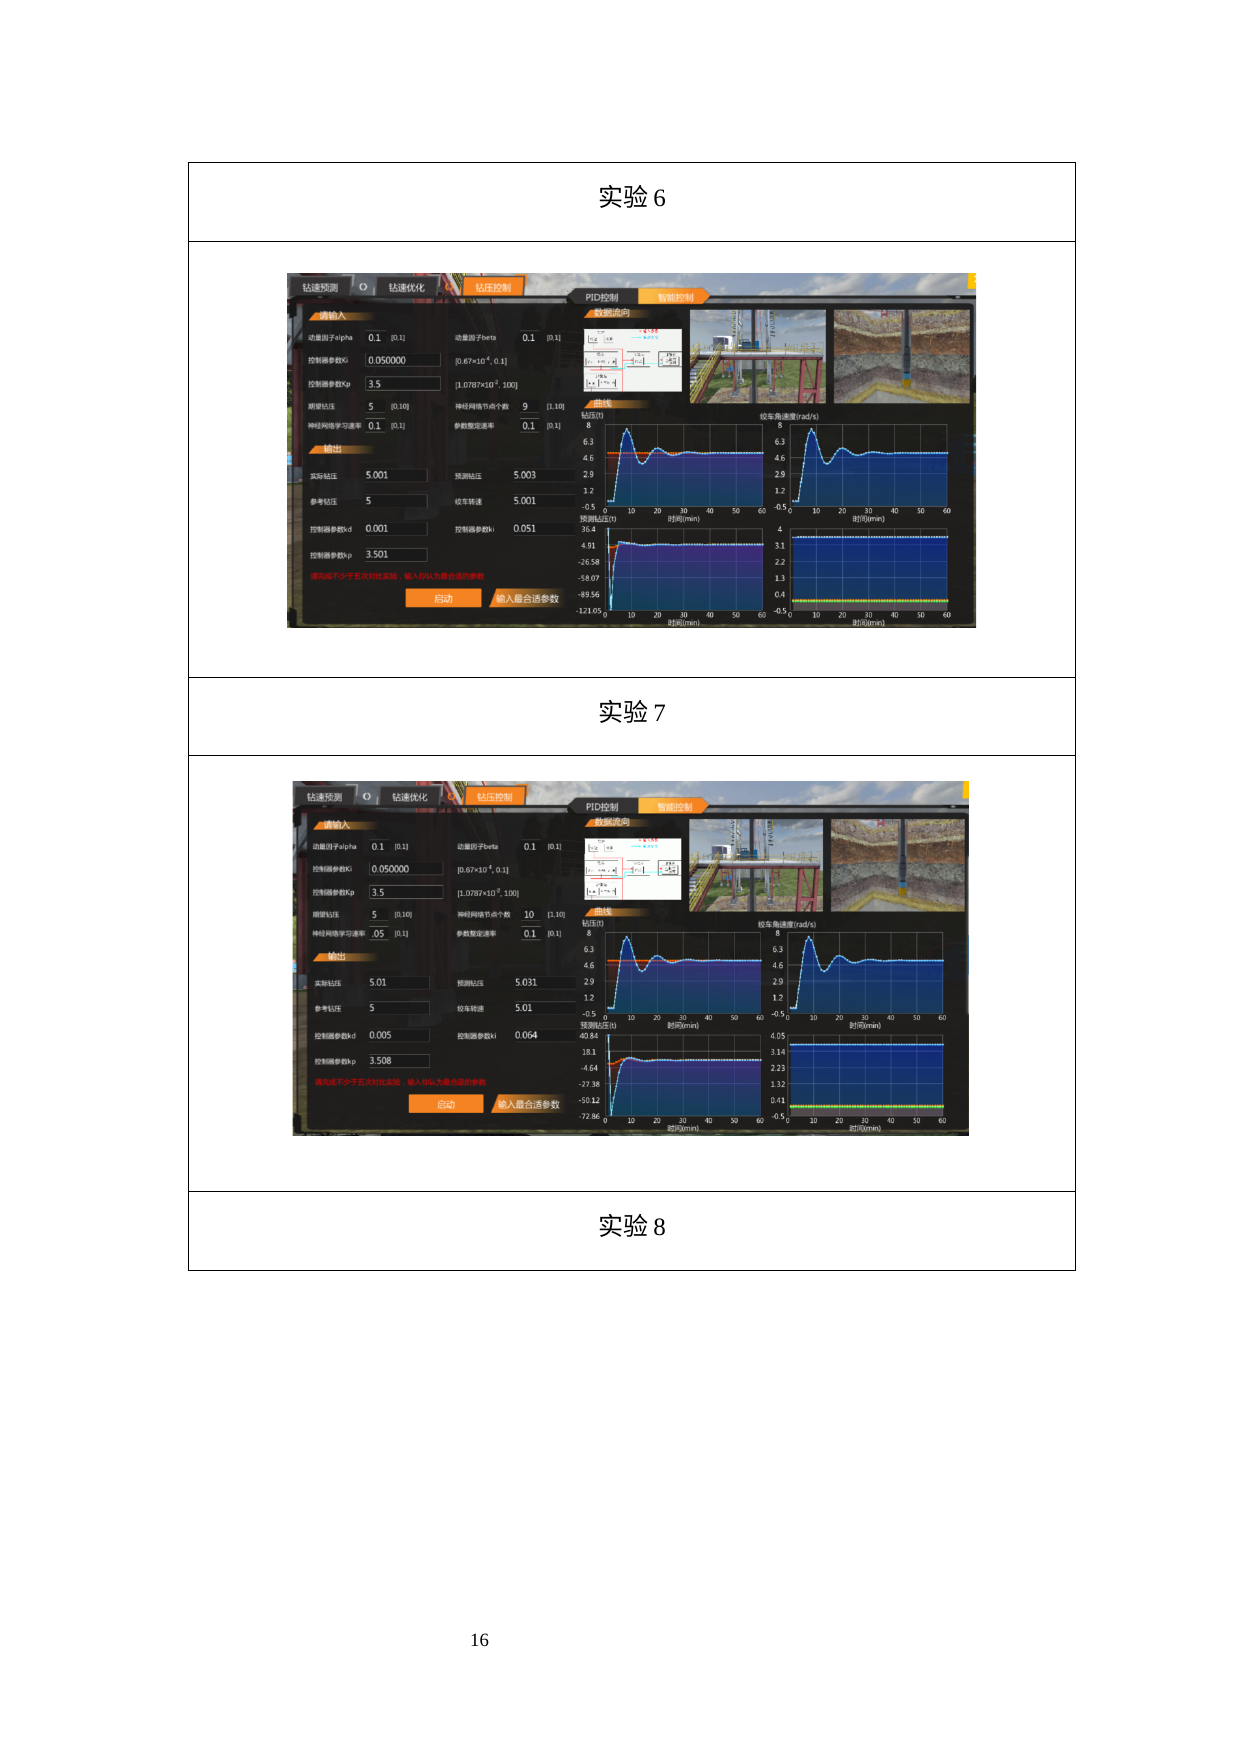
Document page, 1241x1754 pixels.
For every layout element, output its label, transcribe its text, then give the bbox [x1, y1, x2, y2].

table_cell 实验8 [189, 1192, 1075, 1270]
table_cell [189, 242, 1075, 677]
table_cell 实验7 [189, 678, 1075, 755]
table_cell 实验6 [189, 163, 1075, 241]
picture [287, 273, 977, 628]
picture [292, 781, 969, 1136]
table_cell [189, 756, 1075, 1191]
